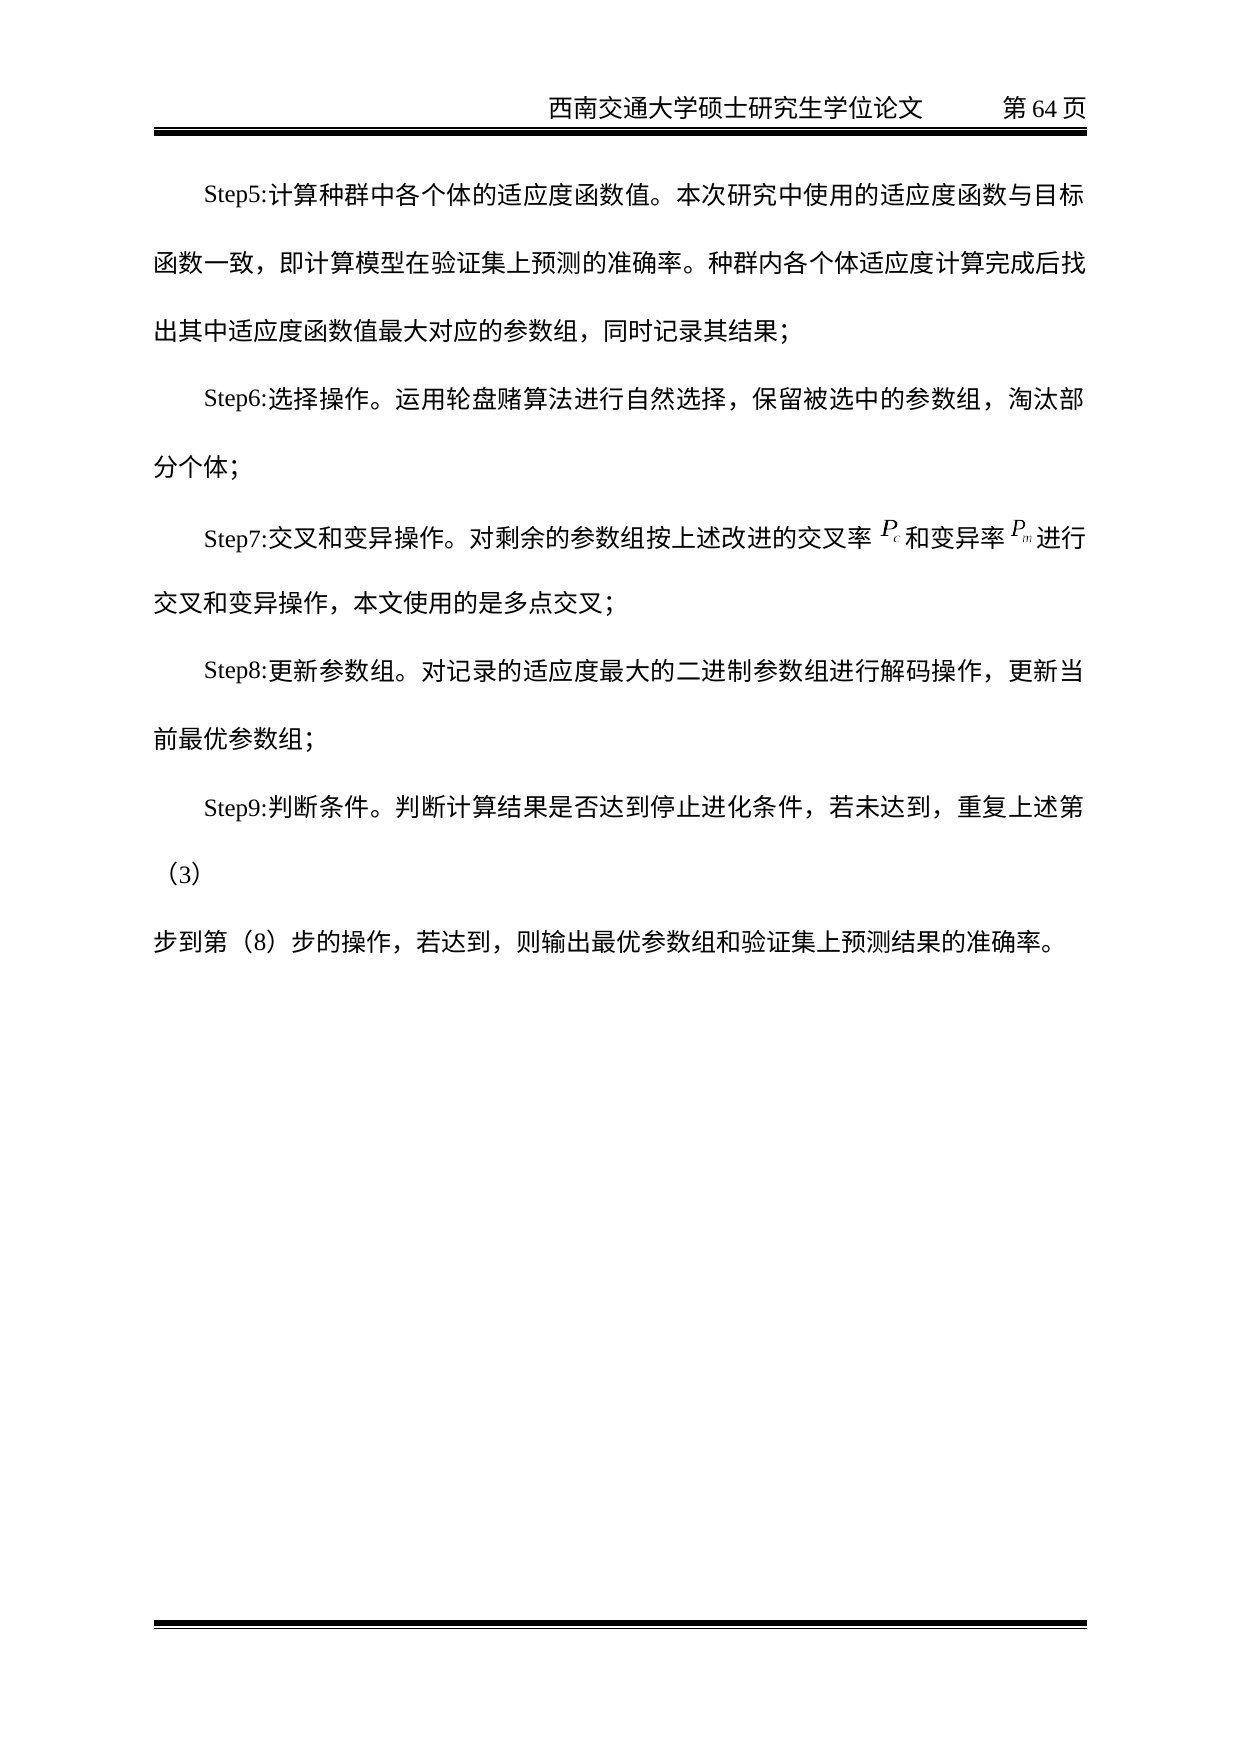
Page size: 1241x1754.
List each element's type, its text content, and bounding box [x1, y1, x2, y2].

text Step9:判断条件。判断计算结果是否达到停止进化条件，若未达到，重复上述第（3） [153, 771, 1087, 907]
title Step6:选择操作。运用轮盘赌算法进行自然选择，保留被选中的参数组，淘汰部分个体； [153, 364, 1087, 499]
title Step8:更新参数组。对记录的适应度最大的二进制参数组进行解码操作，更新当前最优参数组； [153, 635, 1087, 771]
title Step5:计算种群中各个体的适应度函数值。本次研究中使用的适应度函数与目标函数一致，即计算模型在验证集上预测的准确率。种群内各个体适应度计算完成后找出其中适应度函数值最大对应的参数组，同时记录其结果； [153, 160, 1087, 364]
title 步到第（8）步的操作，若达到，则输出最优参数组和验证集上预测结果的准确率。 [153, 907, 1087, 975]
title Step7:交叉和变异操作。对剩余的参数组按上述改进的交叉率和变异率进行交叉和变异操作，本文使用的是多点交叉； [153, 499, 1087, 635]
